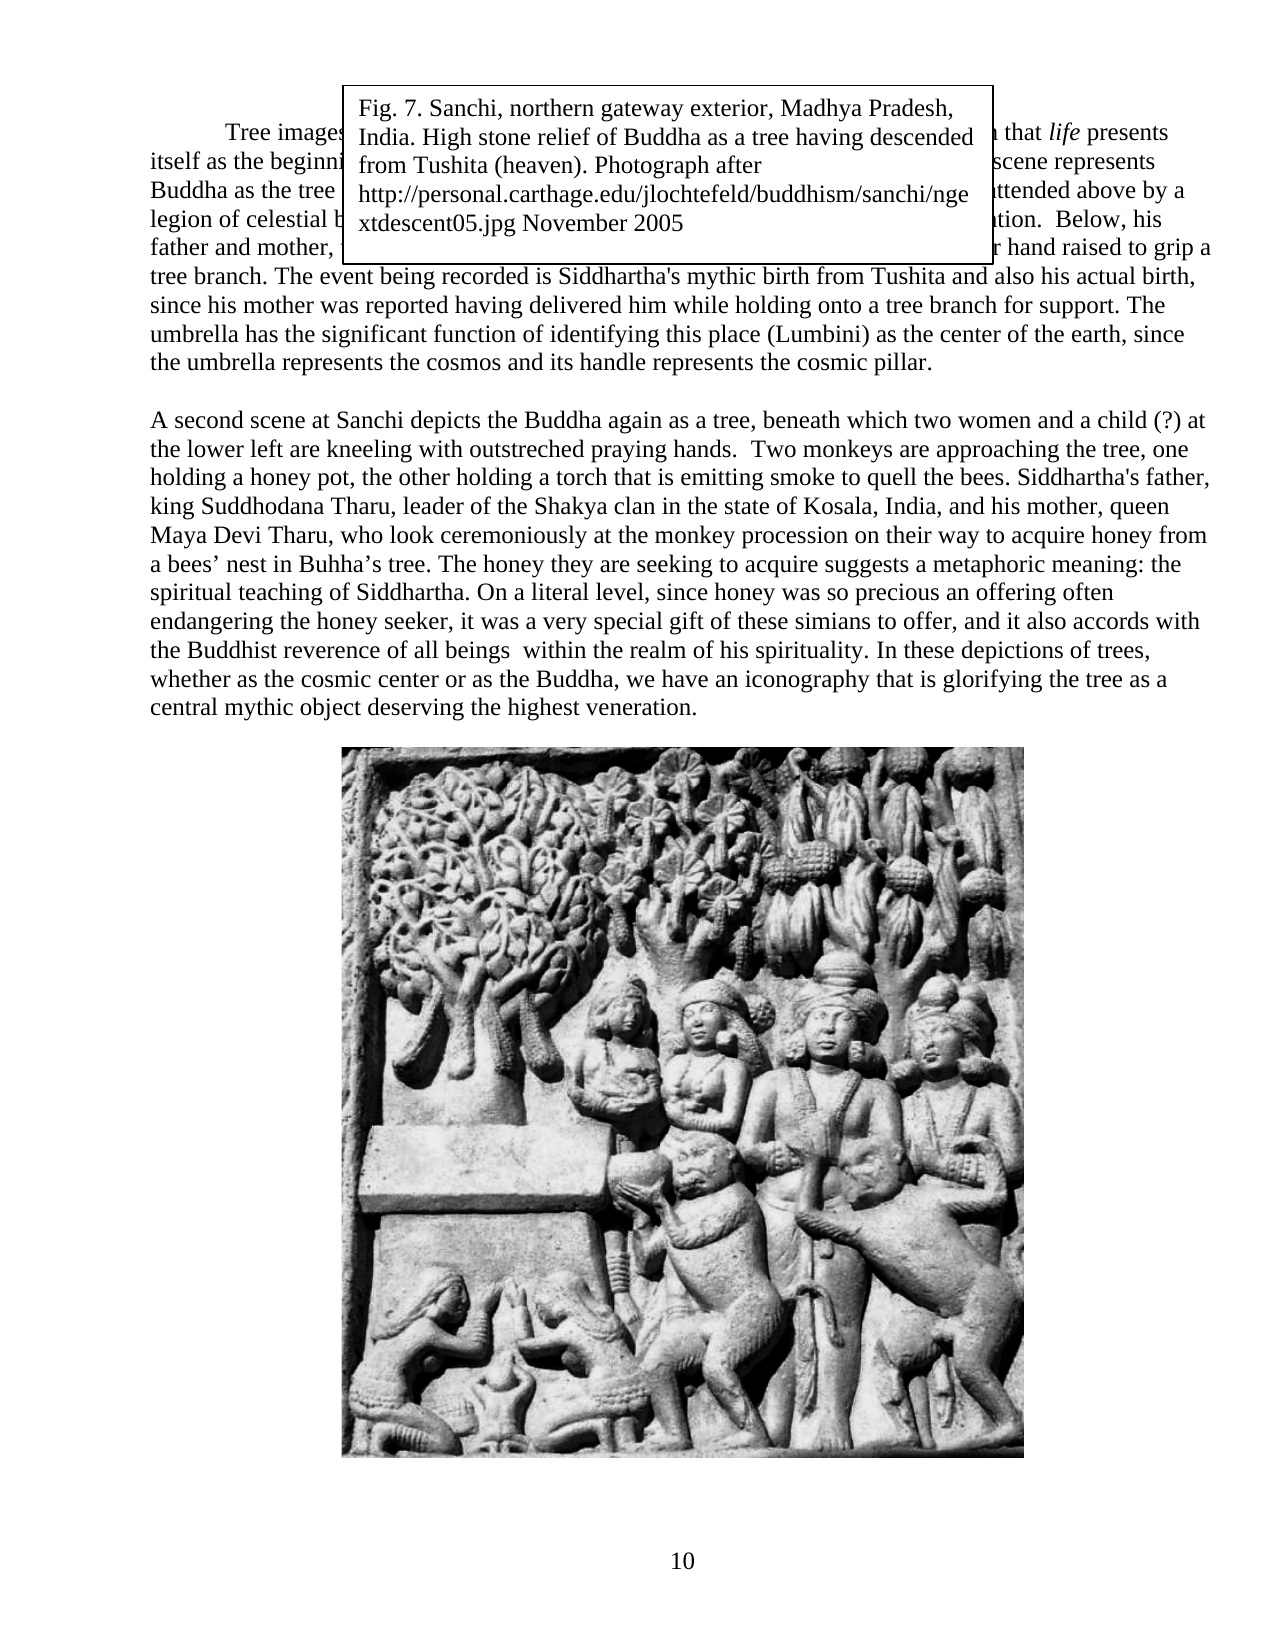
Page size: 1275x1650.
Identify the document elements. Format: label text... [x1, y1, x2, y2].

picture [341, 747, 1024, 1458]
text A second scene at Sanchi depicts the Buddha again as a tree, beneath which two women and a child (?) at the lower left are kneeling with outstreched praying hands. Two monkeys are approaching the tree, one holding a honey pot, the other holding a torch that is emitting smoke to quell the bees. Siddhartha's father, king Suddhodana Tharu, leader of the Shakya clan in the state of Kosala, India, and his mother, queen Maya Devi Tharu, who look ceremoniously at the monkey procession on their way to acquire honey from a bees’ nest in Buhha’s tree. The honey they are seeking to acquire suggests a metaphoric meaning: the spiritual teaching of Siddhartha. On a literal level, since honey was so precious an offering often endangering the honey seeker, it was a very special gift of these simians to offer, and it also accords with the Buddhist reverence of all beings within the realm of his spirituality. In these depictions of trees, whether as the cosmic center or as the Buddha, we have an iconography that is glorifying the tree as a central mythic object deserving the highest veneration. [150, 405, 1215, 721]
text Tree images of the Buddha on the northern gateway exterior of Sanchi affirm that life presents itself as the beginning before the separation of it from death, as Xuanzang felt. This scene represents Buddha as the tree in the lower left having descended from Tushita (heaven). He is attended above by a legion of celestial beings who are throwing flower garlands upon the earth in celebration. Below, his father and mother, the king and queen, are under a royal umbrella. The queen has her hand raised to grip a tree branch. The event being recorded is Siddhartha's mythic birth from Tushita and also his actual birth, since his mother was reported having delivered him while holding onto a tree branch for support. The umbrella has the significant function of identifying this place (Lumbini) as the center of the earth, since the umbrella represents the cosmos and its handle represents the cosmic pillar. [150, 117, 1215, 376]
